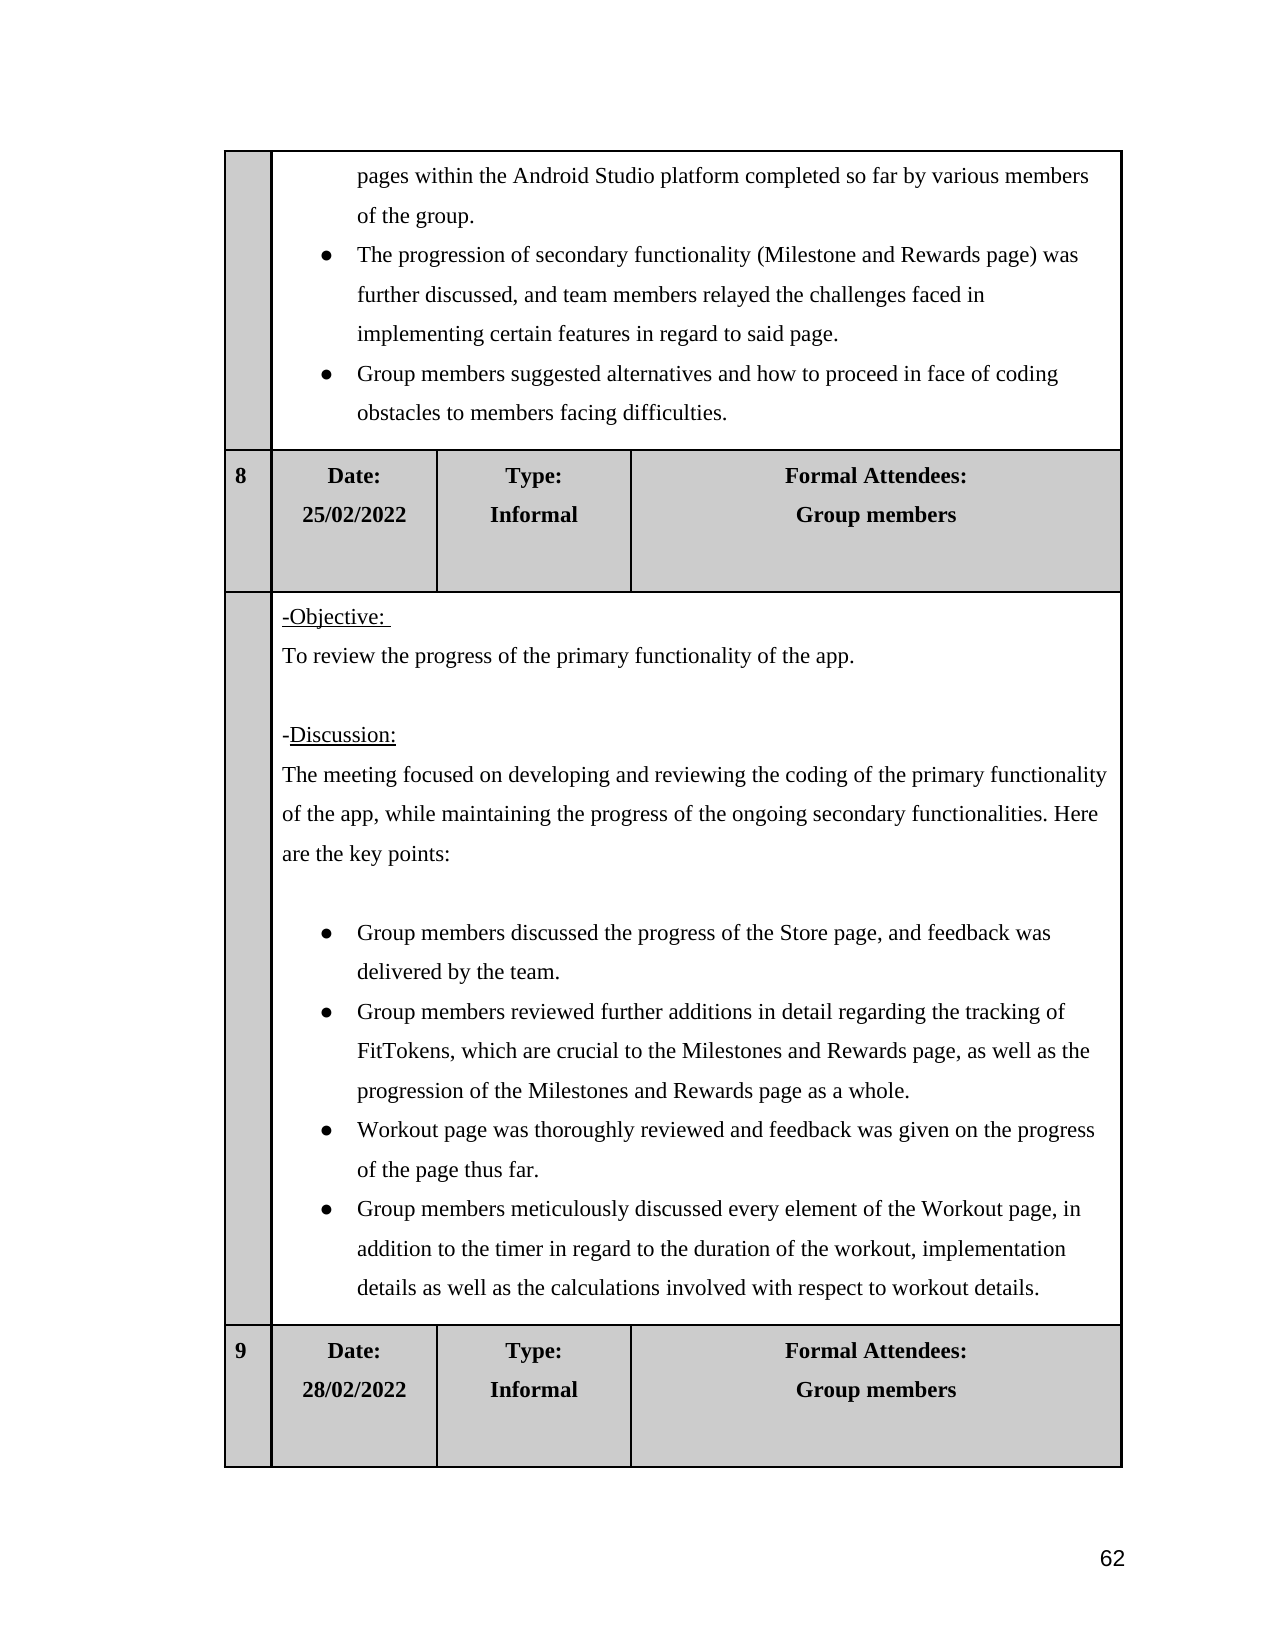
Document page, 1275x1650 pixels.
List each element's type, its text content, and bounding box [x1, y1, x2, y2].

table_cell Type: Informal [438, 1326, 630, 1466]
table_cell Date: 28/02/2022 [273, 1326, 436, 1466]
table_cell 8 [226, 451, 270, 591]
table_cell [226, 152, 270, 449]
table_cell Formal Attendees: Group members [632, 451, 1120, 591]
table_cell Formal Attendees: Group members [632, 1326, 1120, 1466]
table_cell [226, 593, 270, 1324]
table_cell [273, 152, 1120, 449]
table_cell -Objective: To review the progress of the primary functionality of the app. -Discussion: The meeting focused on developing and reviewing the coding of the primary functionality of the app, while maintaining the progress of the ongoing secondary functionalities. Here are the key points: Group members discussed the progress of the Store page, and feedback was delivered by the team. Group members reviewed further additions in detail regarding the tracking of FitTokens, which are crucial to the Milestones and Rewards page, as well as the progression of the Milestones and Rewards page as a whole. Workout page was thoroughly reviewed and feedback was given on the progress of the page thus far. Group members meticulously discussed every element of the Workout page, in addition to the timer in regard to the duration of the workout, implementation details as well as the calculations involved with respect to workout details. [273, 593, 1120, 1324]
table_cell Date: 25/02/2022 [273, 451, 436, 591]
table_cell Type: Informal [438, 451, 630, 591]
table_cell 9 [226, 1326, 270, 1466]
